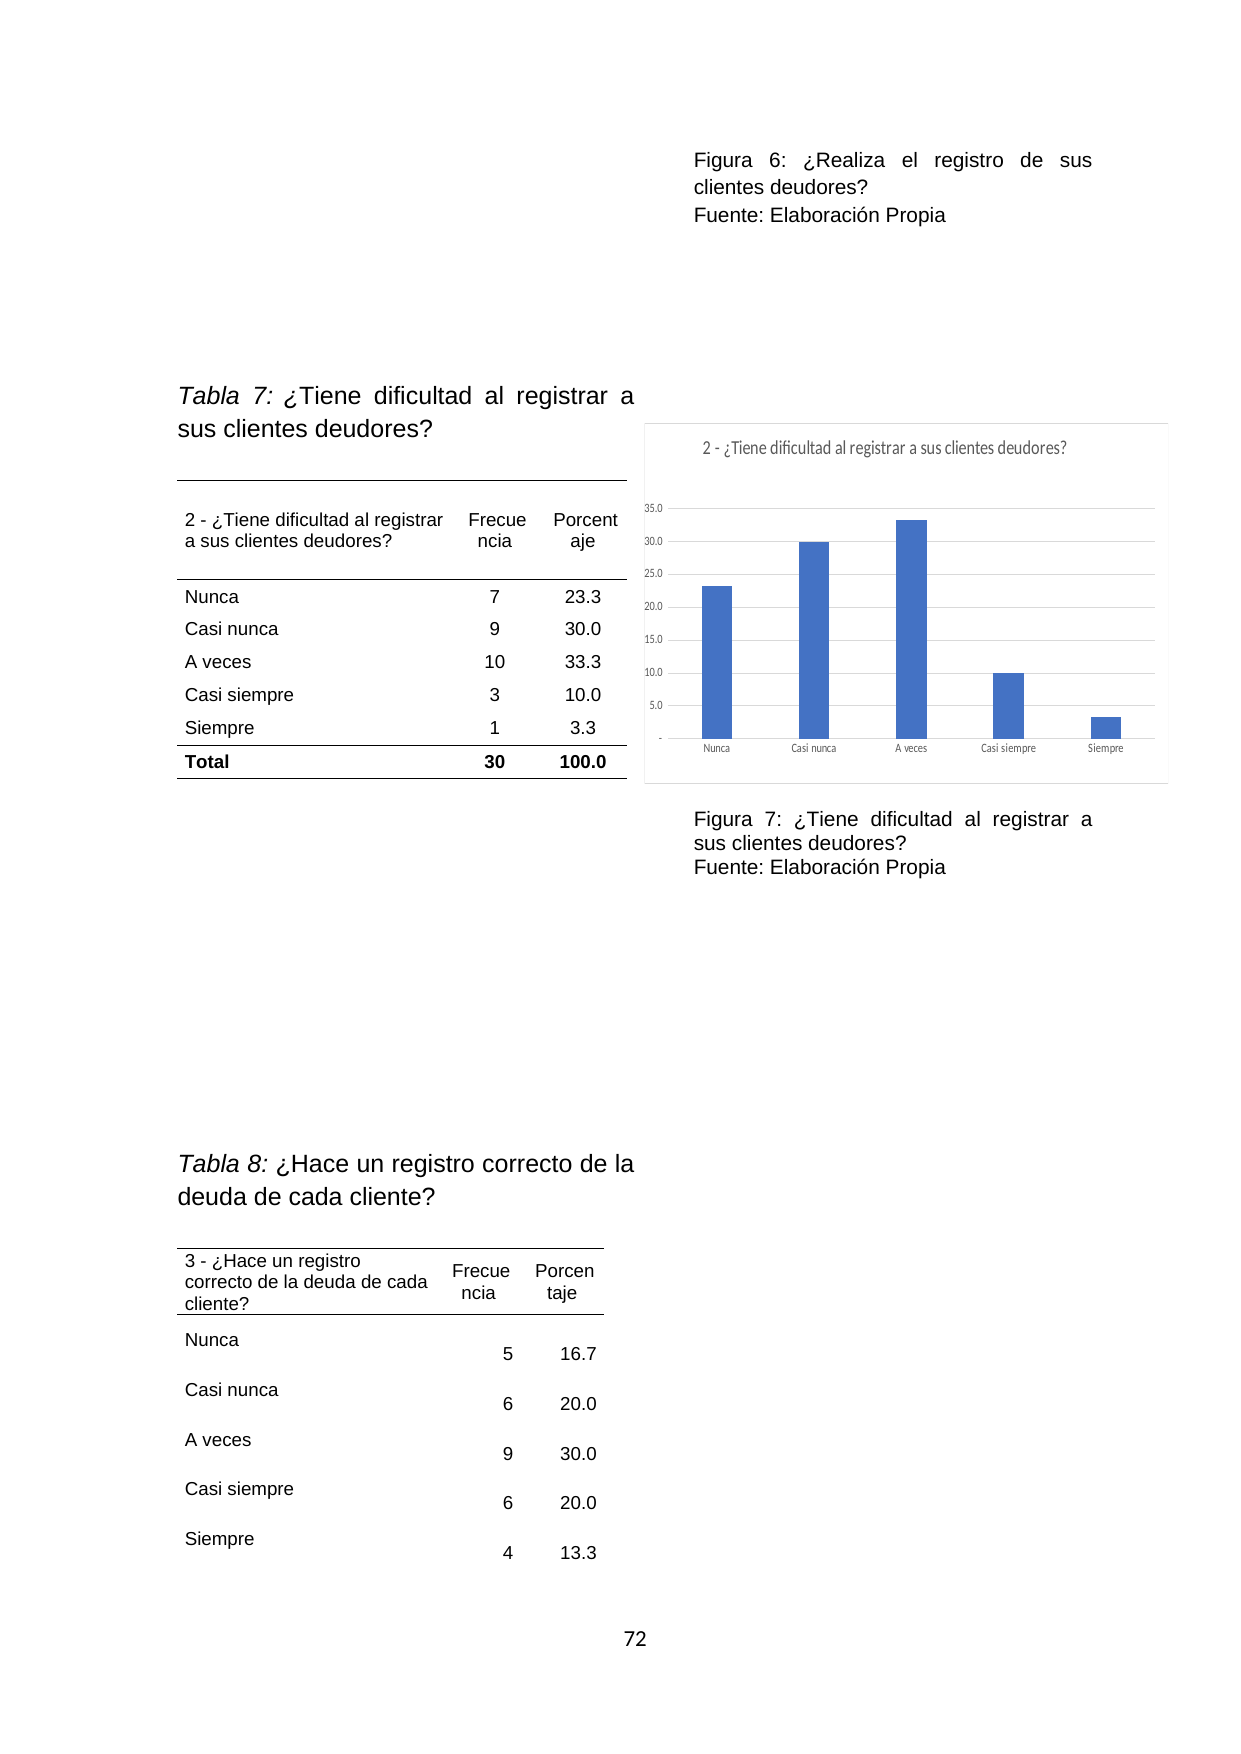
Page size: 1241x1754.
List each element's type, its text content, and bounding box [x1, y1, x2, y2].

text Fuente: Elaboración Propia [693, 855, 1092, 879]
text Fuente: Elaboración Propia [693, 203, 1092, 227]
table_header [170, 1083, 642, 1563]
